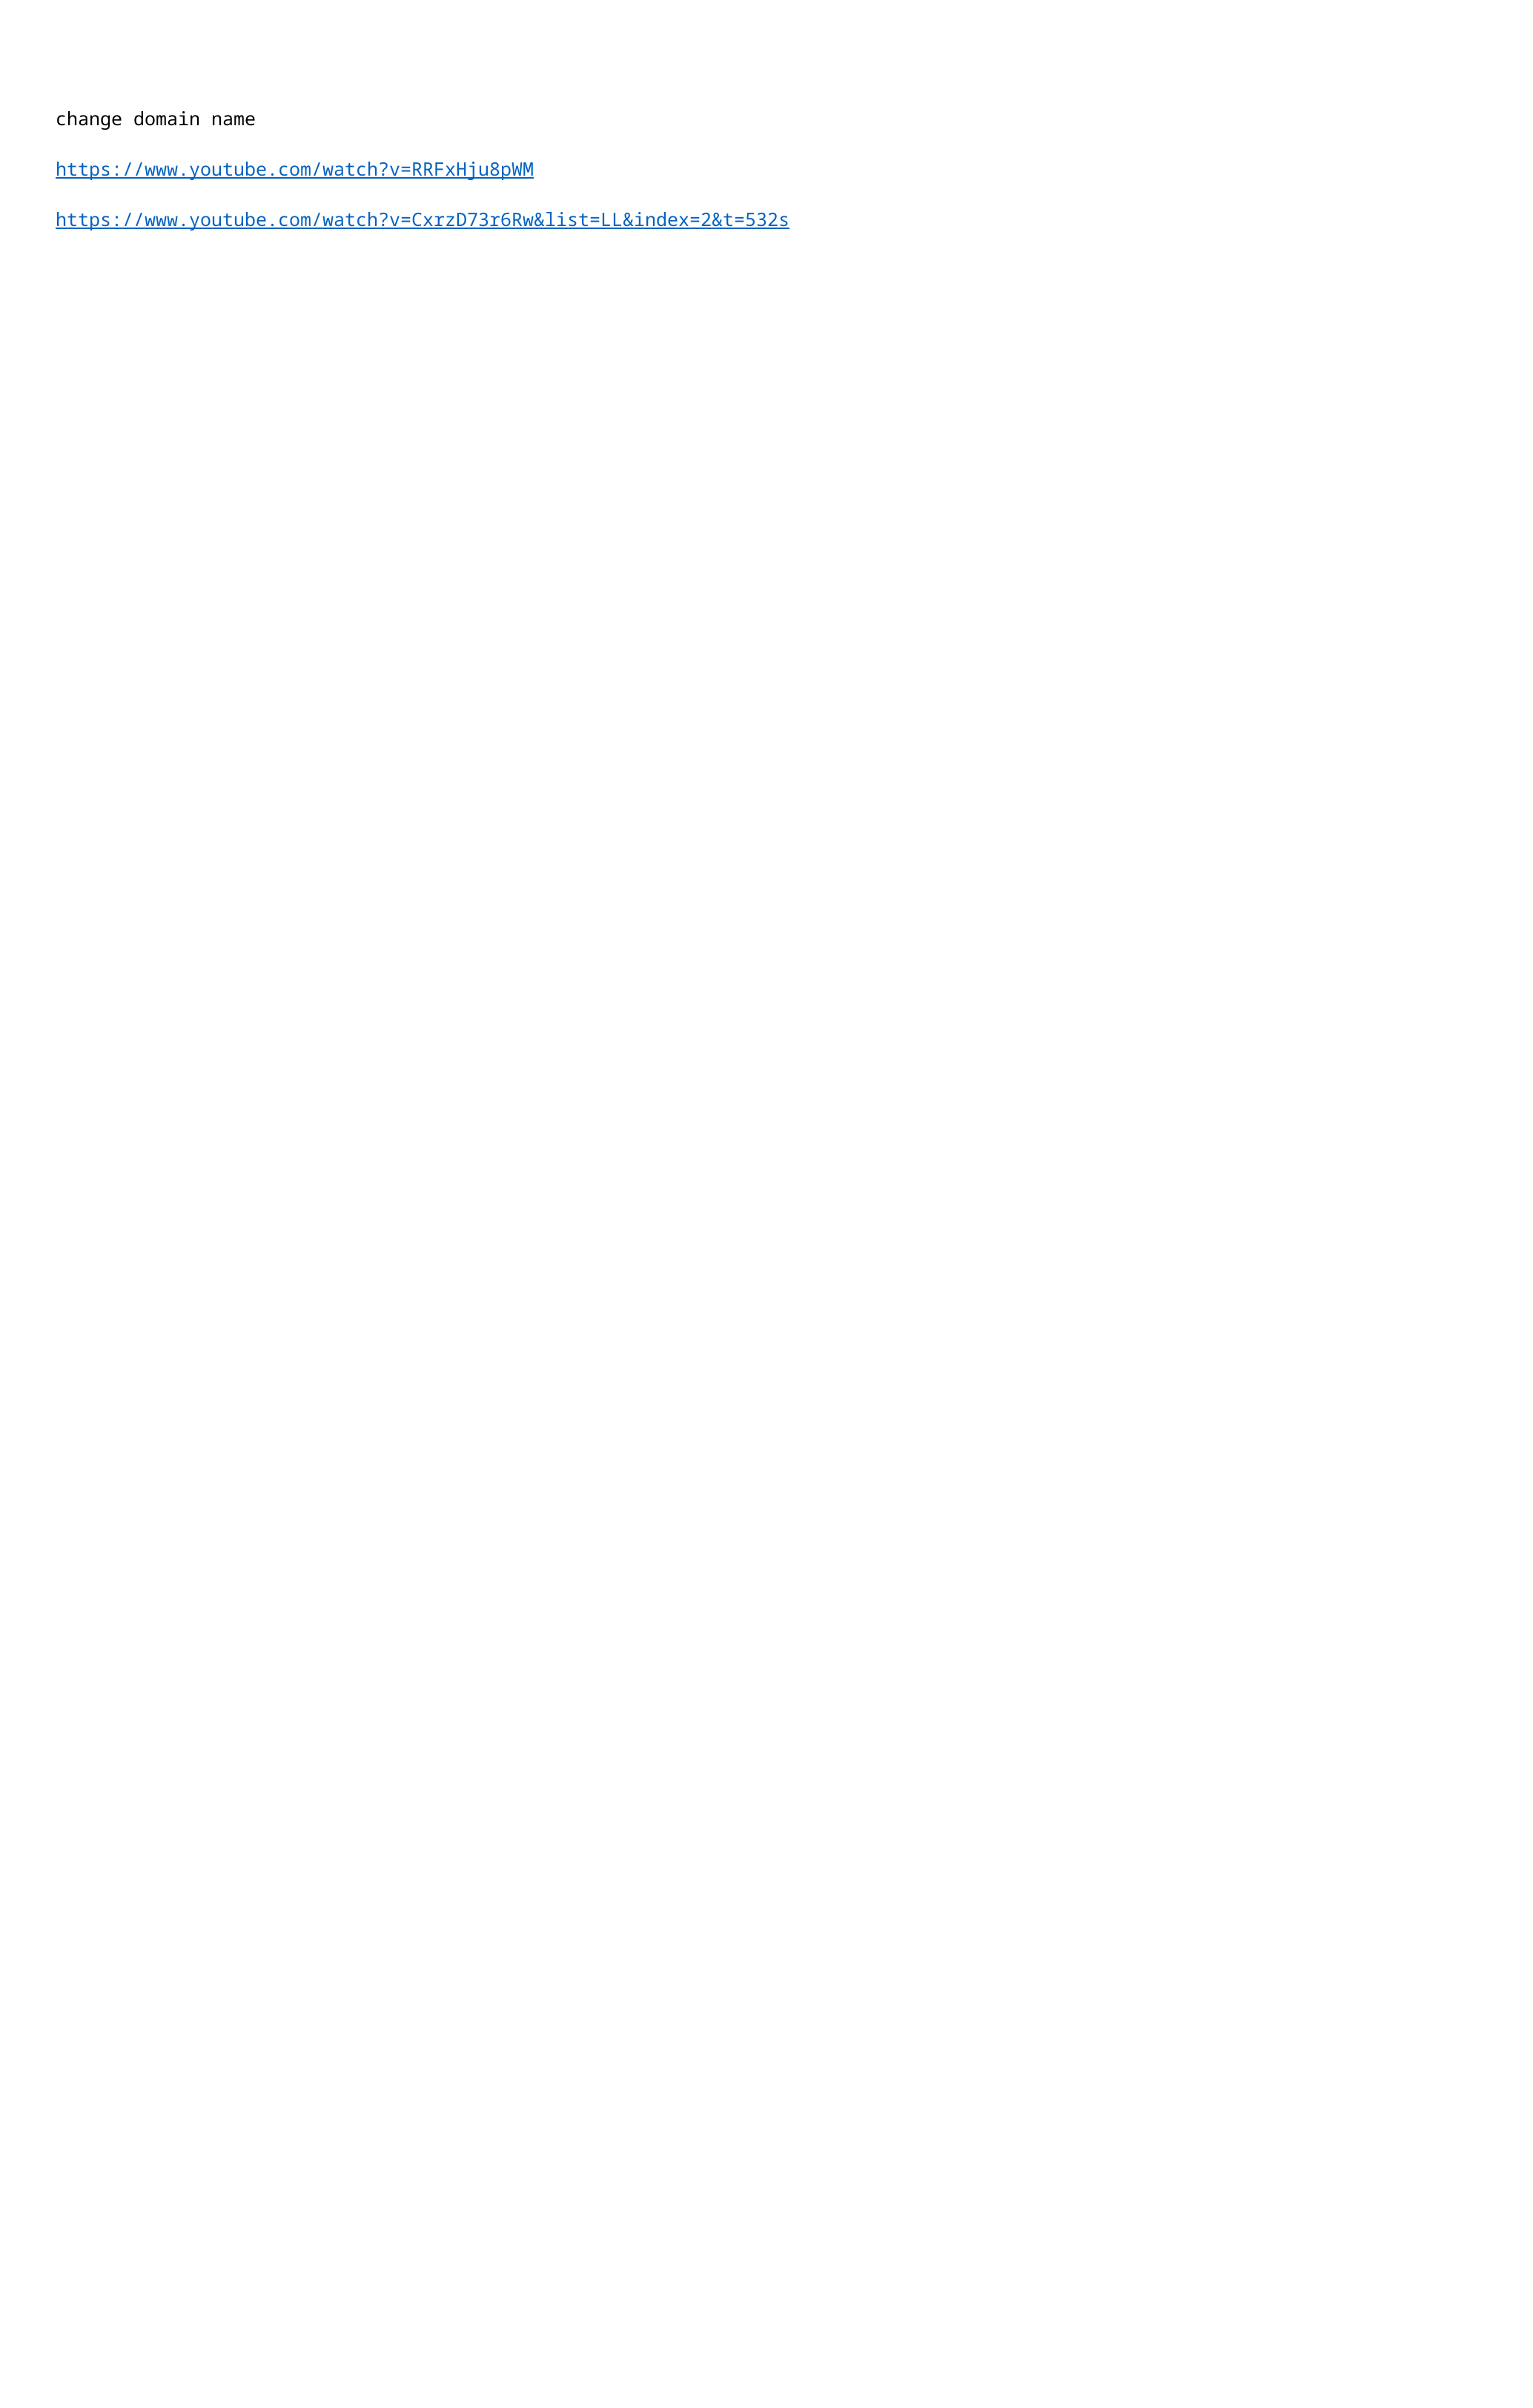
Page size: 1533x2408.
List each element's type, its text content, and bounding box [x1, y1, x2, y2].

text https://www.youtube.com/watch?v=RRFxHju8pWM [56, 156, 1477, 181]
text change domain name [56, 106, 1477, 131]
text https://www.youtube.com/watch?v=CxrzD73r6Rw&list=LL&index=2&t=532s [56, 206, 1477, 231]
